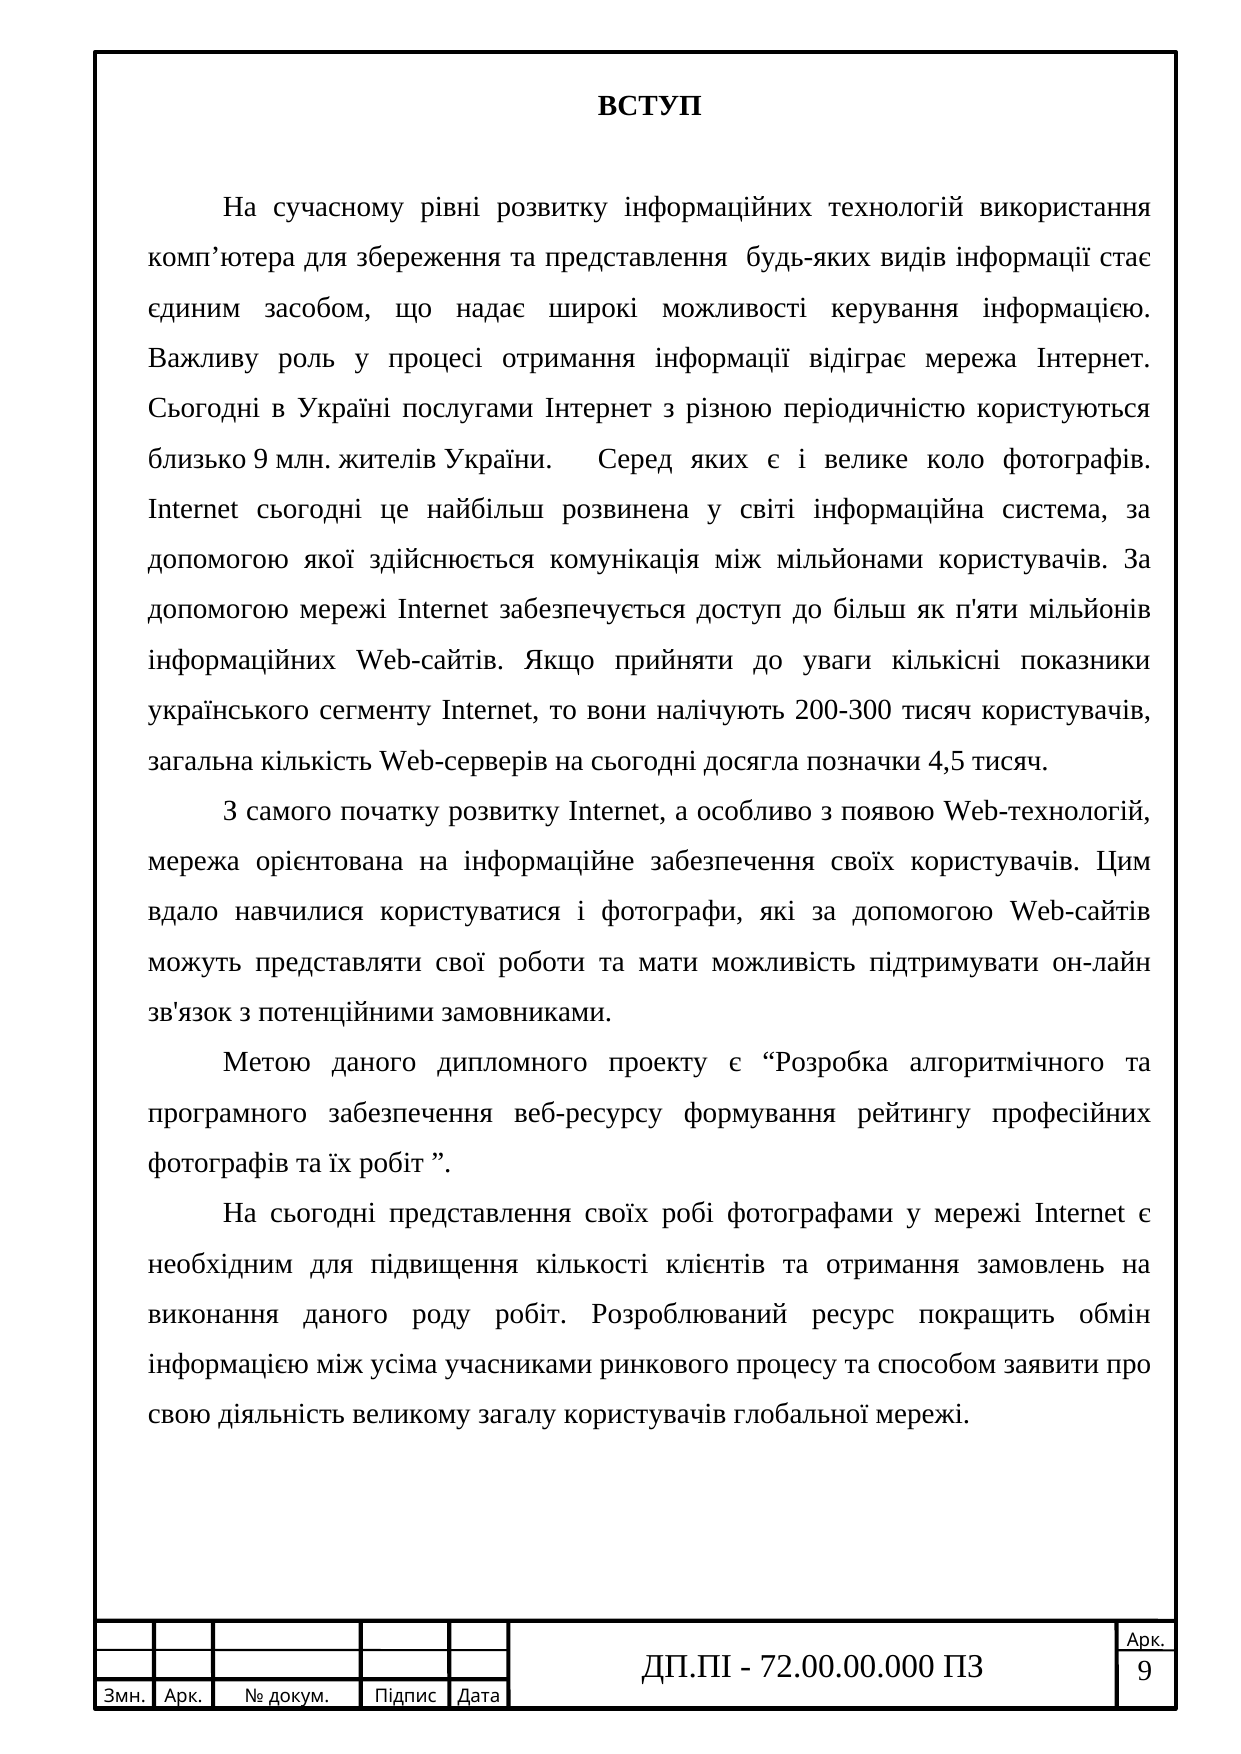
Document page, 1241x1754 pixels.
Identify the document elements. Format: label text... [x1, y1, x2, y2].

subtitle ВСТУП [148, 88, 1152, 122]
text З самого початку розвитку Internet, а особливо з появою Web-технологій, мережа орієнтована на інформаційне забезпечення своїх користувачів. Цим вдало навчилися користуватися і фотографи, які за допомогою Web-сайтів можуть представляти свої роботи та мати можливість підтримувати он-лайн зв'язок з потенційними замовниками. [148, 793, 1152, 1028]
text На сучасному рівні розвитку інформаційних технологій використання комп’ютера для збереження та представлення будь-яких видів інформації стає єдиним засобом, що надає широкі можливості керування інформацією. Важливу роль у процесі отримання інформації відіграє мережа Інтернет. Сьогодні в Україні послугами Інтернет з різною періодичністю користуються близько 9 млн. жителів України. Серед яких є і велике коло фотографів. Internet сьогодні це найбільш розвинена у світі інформаційна система, за допомогою якої здійснюється комунікація між мільйонами користувачів. За допомогою мережі Internet забезпечується доступ до більш як п'яти мільйонів інформаційних Web-сайтів. Якщо прийняти до уваги кількісні показники українського сегменту Internet, то вони налічують 200-300 тисяч користувачів, загальна кількість Web-серверів на сьогодні досягла позначки 4,5 тисяч. [148, 189, 1152, 776]
text На сьогодні представлення своїх робі фотографами у мережі Internet є необхідним для підвищення кількості клієнтів та отримання замовлень на виконання даного роду робіт. Розроблюваний ресурс покращить обмін інформацією між усіма учасниками ринкового процесу та способом заявити про свою діяльність великому загалу користувачів глобальної мережі. [148, 1195, 1152, 1430]
text Метою даного дипломного проекту є “Розробка алгоритмічного та програмного забезпечення веб-ресурсу формування рейтингу професійних фотографів та їх робіт ”. [148, 1044, 1152, 1179]
